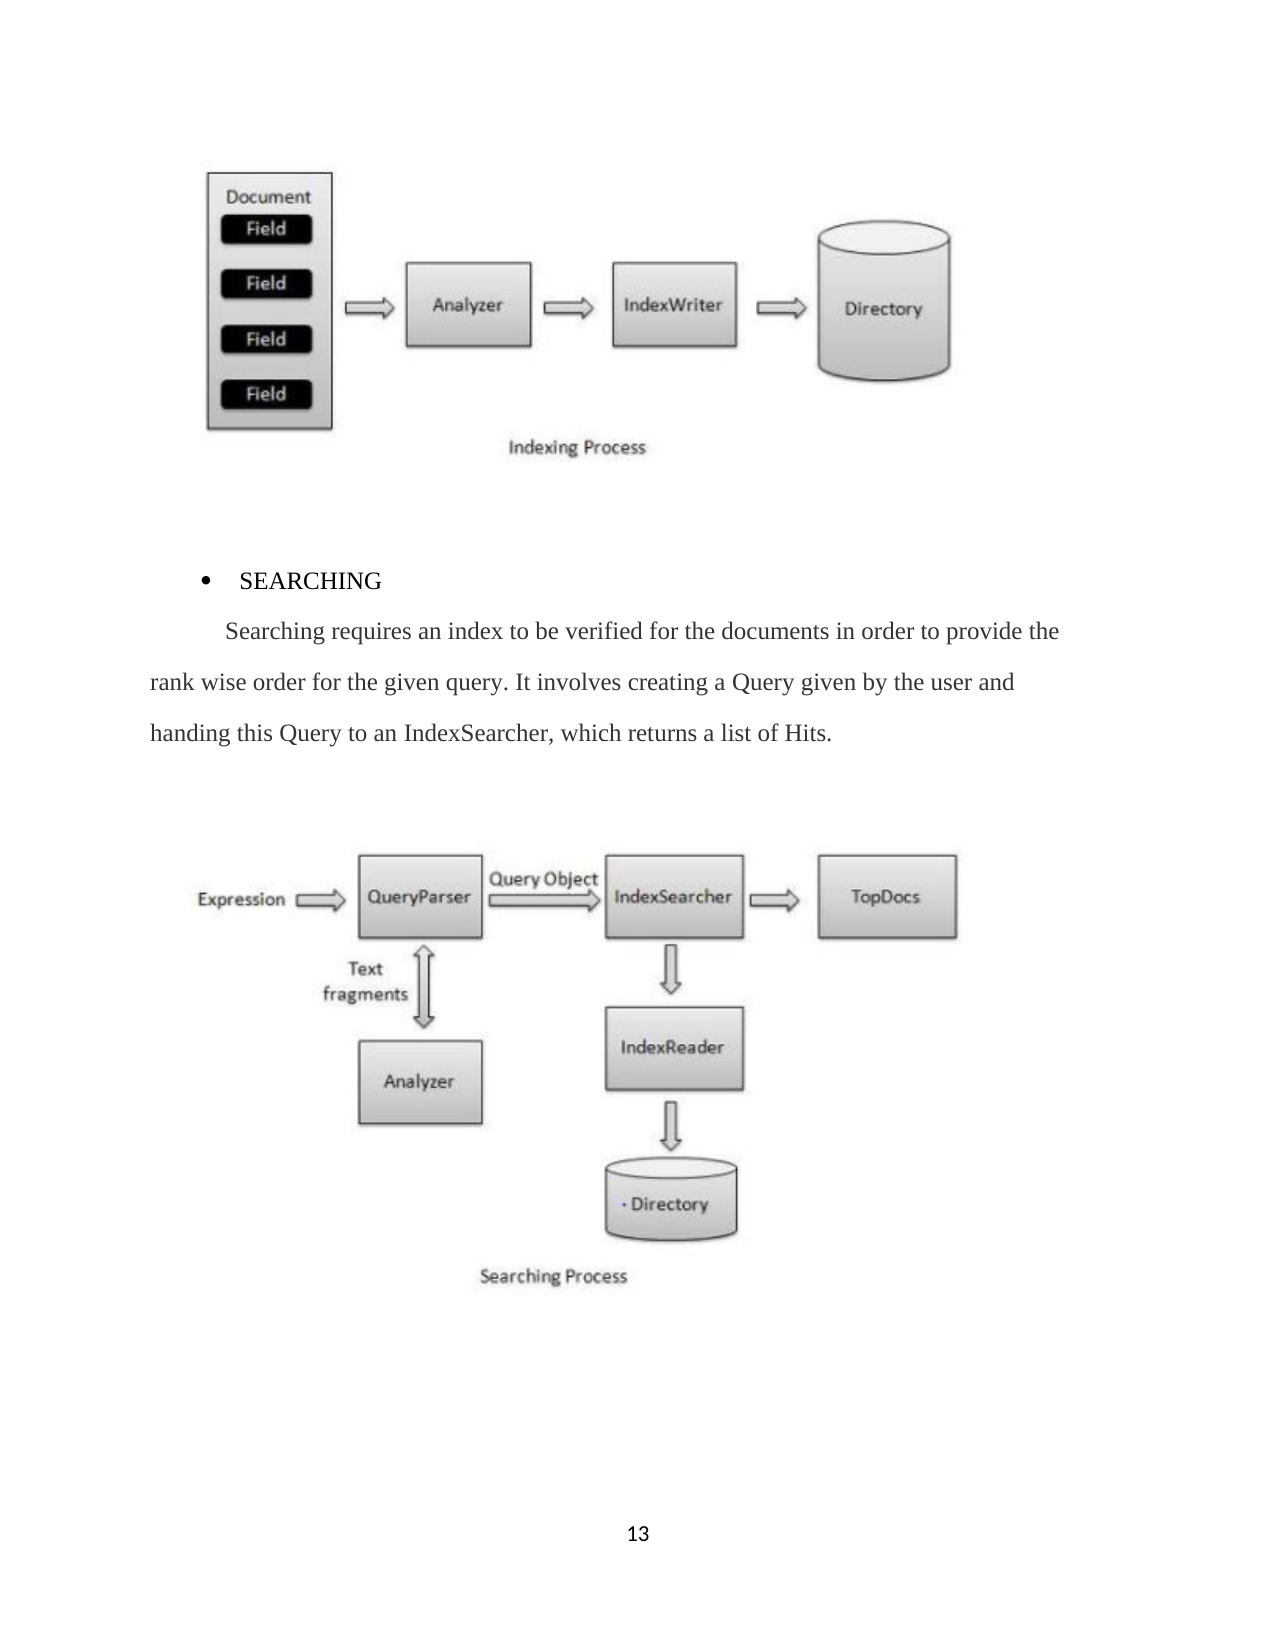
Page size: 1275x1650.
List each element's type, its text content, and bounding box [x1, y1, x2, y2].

text Searching requires an index to be verified for the documents in order to provide the [150, 616, 1125, 645]
picture [150, 832, 1005, 1304]
text rank wise order for the given query. It involves creating a Query given by the user and [150, 667, 1125, 696]
picture [150, 150, 1002, 466]
list SEARCHING [202, 566, 1125, 594]
text handing this Query to an IndexSearcher, which returns a list of Hits. [150, 718, 1125, 746]
